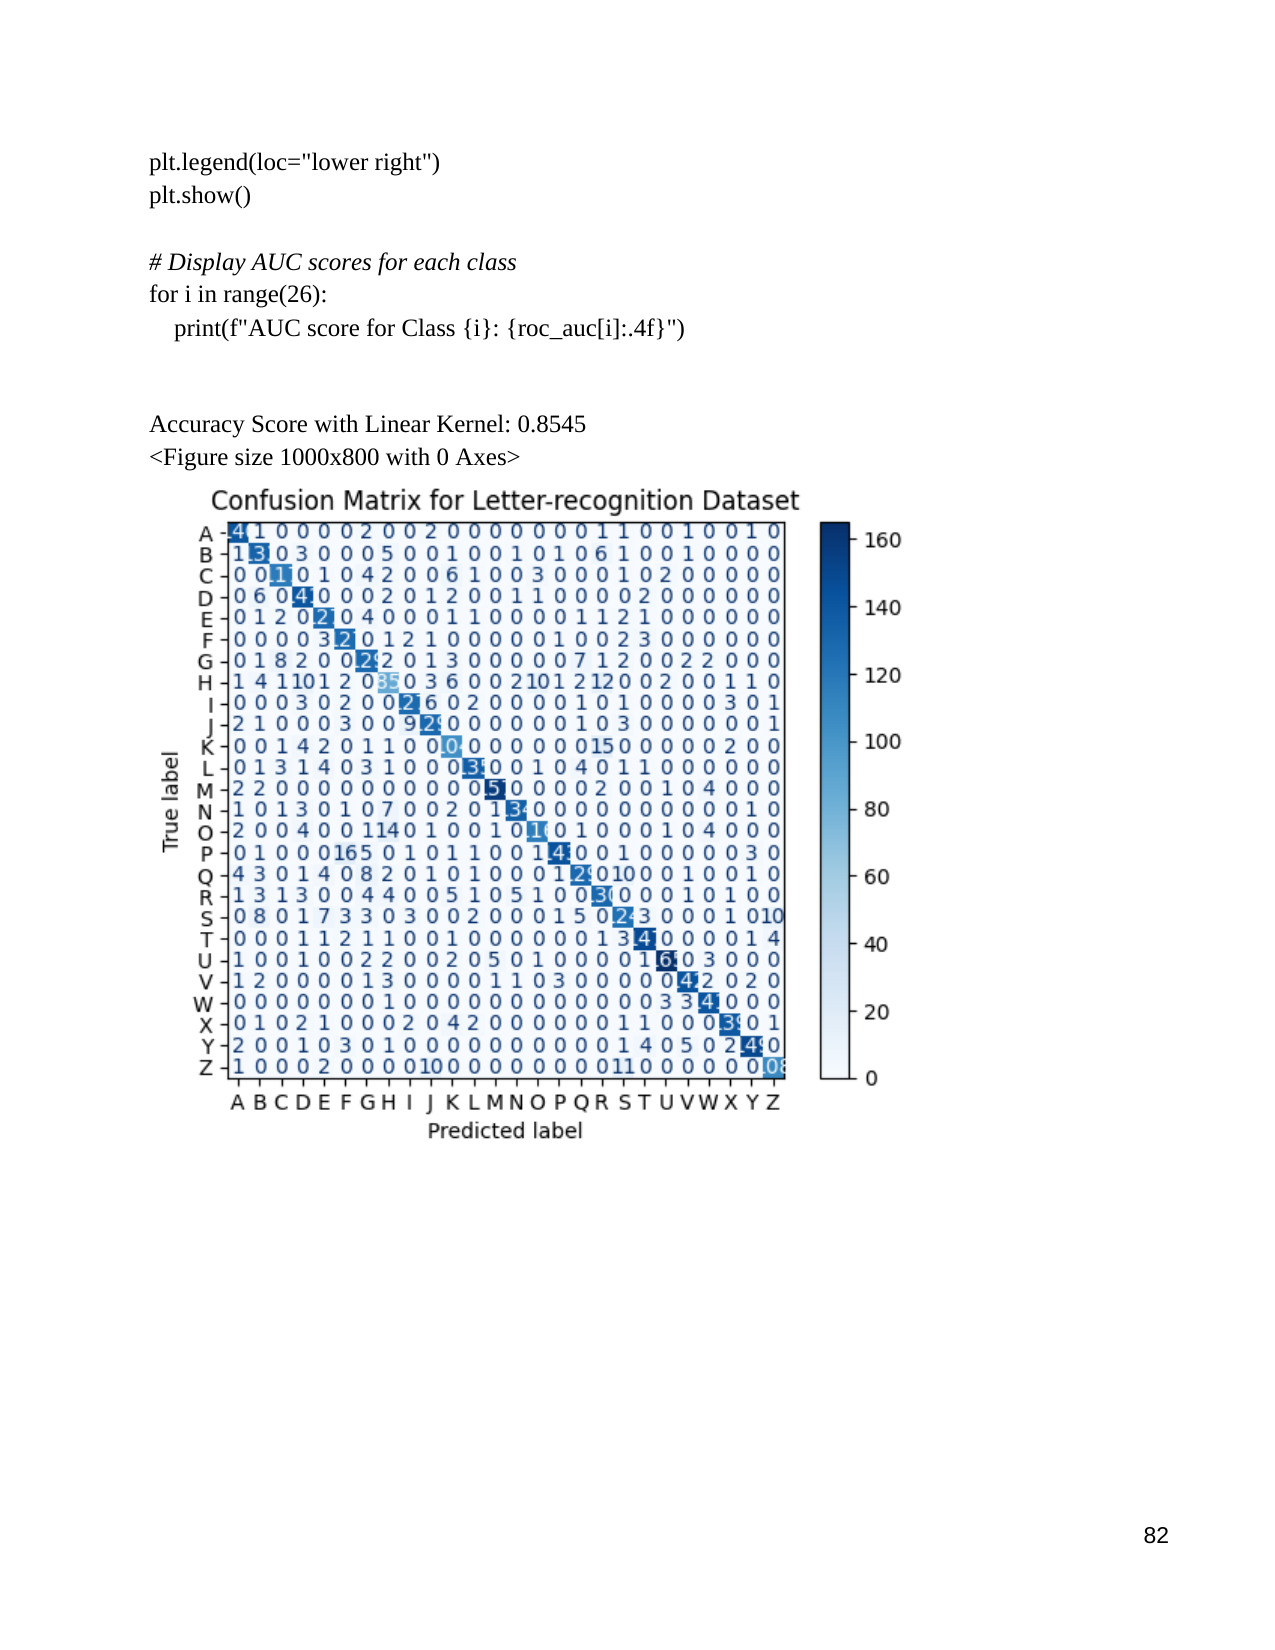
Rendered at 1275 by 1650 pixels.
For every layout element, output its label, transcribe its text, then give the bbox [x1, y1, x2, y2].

text Accuracy Score with Linear Kernel: 0.8545 [149, 409, 1169, 438]
text <Figure size 1000x800 with 0 Axes> [149, 442, 1169, 471]
text plt.legend(loc="lower right") [149, 147, 1169, 176]
text plt.show() [149, 181, 1169, 209]
picture [148, 475, 918, 1158]
text for i in range(26): [149, 279, 1169, 308]
text # Display AUC scores for each class [149, 247, 1169, 275]
text print(f"AUC score for Class {i}: {roc_auc[i]:.4f}") [149, 313, 1169, 341]
